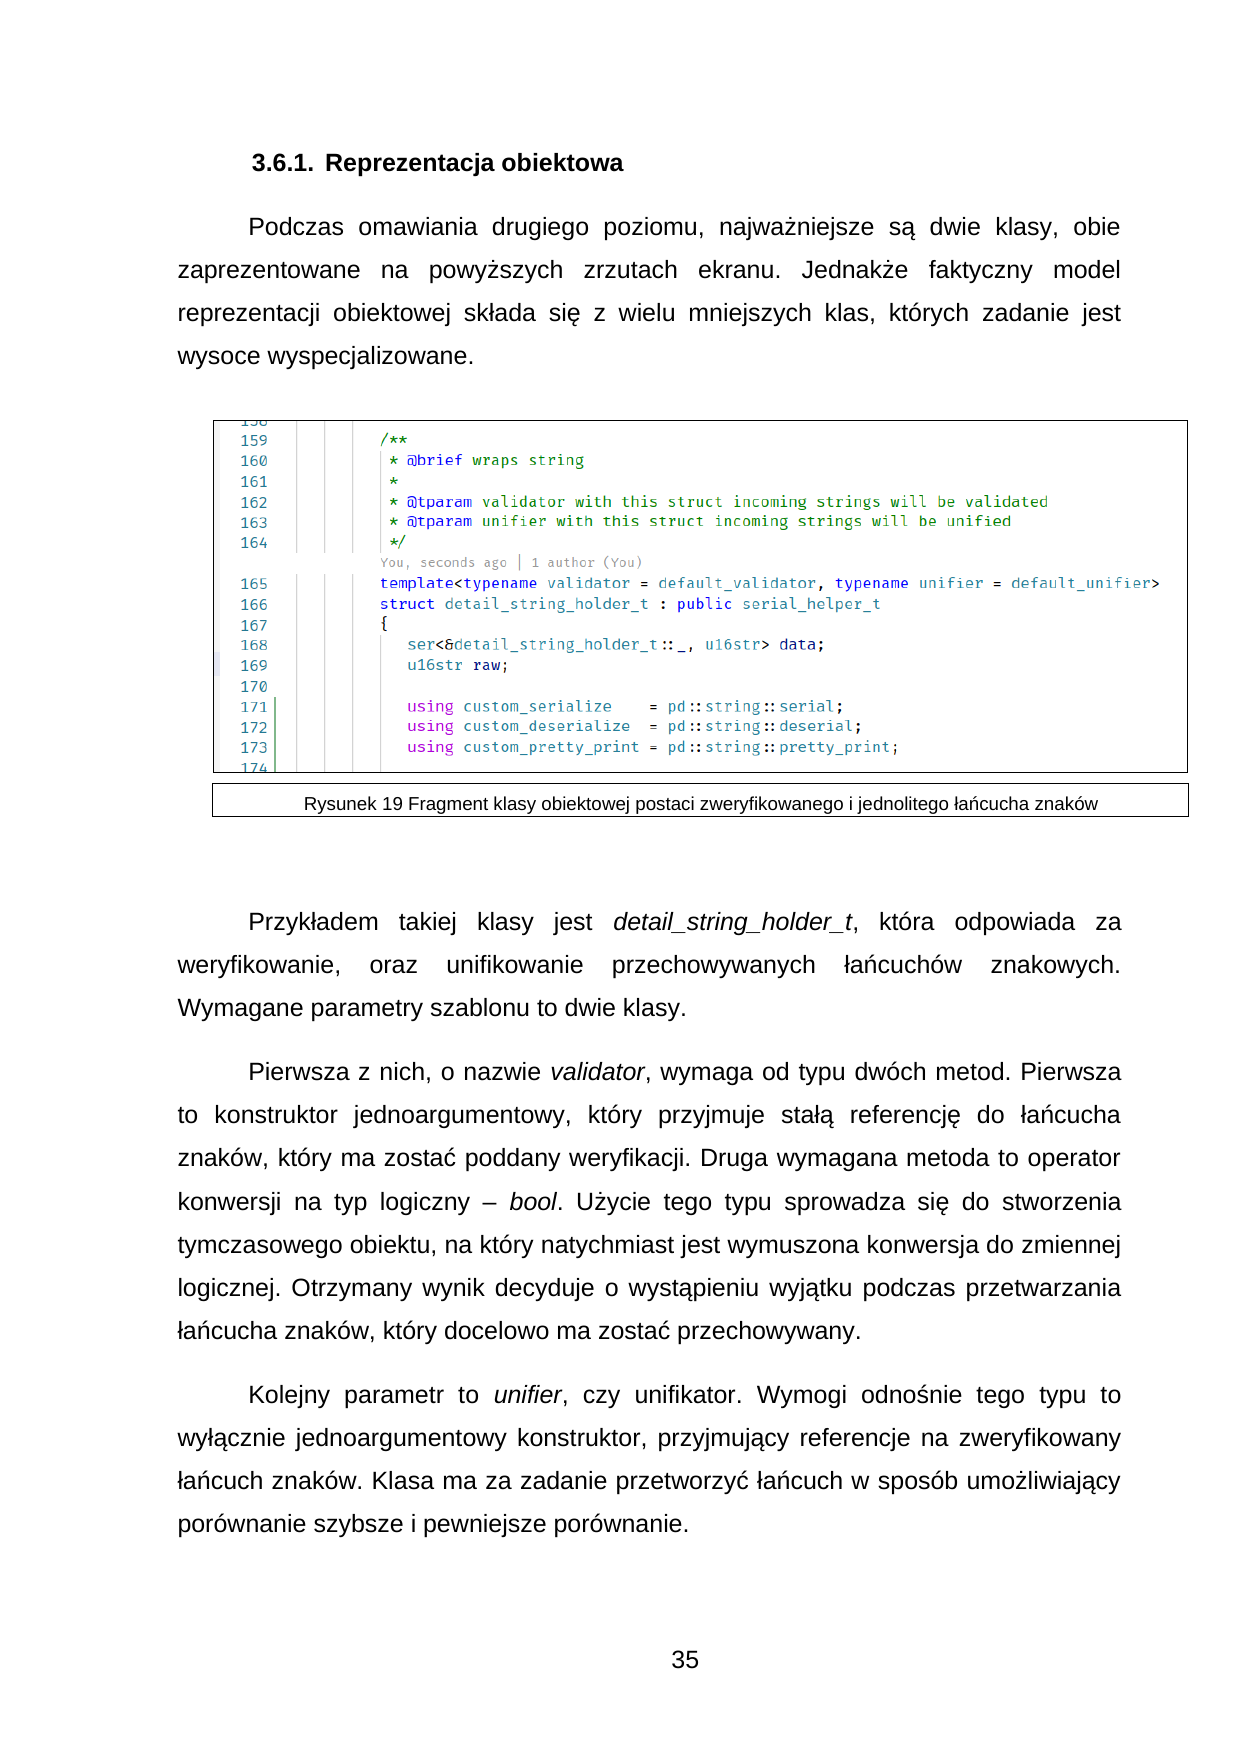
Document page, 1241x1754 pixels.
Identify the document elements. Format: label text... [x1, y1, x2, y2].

text Pierwsza z nich, o nazwie validator, wymaga od typu dwóch metod. Pierwsza to konstruktor jednoargumentowy, który przyjmuje stałą referencję do łańcucha znaków, który ma zostać poddany weryfikacji. Druga wymagana metoda to operator konwersji na typ logiczny – bool. Użycie tego typu sprowadza się do stworzenia tymczasowego obiektu, na który natychmiast jest wymuszona konwersja do zmiennej logicznej. Otrzymany wynik decyduje o wystąpieniu wyjątku podczas przetwarzania łańcucha znaków, który docelowo ma zostać przechowywany. [177, 1057, 1122, 1344]
text Kolejny parametr to unifier, czy unifikator. Wymogi odnośnie tego typu to wyłącznie jednoargumentowy konstruktor, przyjmujący referencje na zweryfikowany łańcuch znaków. Klasa ma za zadanie przetworzyć łańcuch w sposób umożliwiający porównanie szybsze i pewniejsze porównanie. [177, 1380, 1122, 1538]
picture [214, 421, 1187, 772]
text Podczas omawiania drugiego poziomu, najważniejsze są dwie klasy, obie zaprezentowane na powyższych zrzutach ekranu. Jednakże faktyczny model reprezentacji obiektowej składa się z wielu mniejszych klas, których zadanie jest wysoce wyspecjalizowane. [177, 212, 1122, 370]
subtitle Reprezentacja obiektowa [252, 148, 1122, 176]
